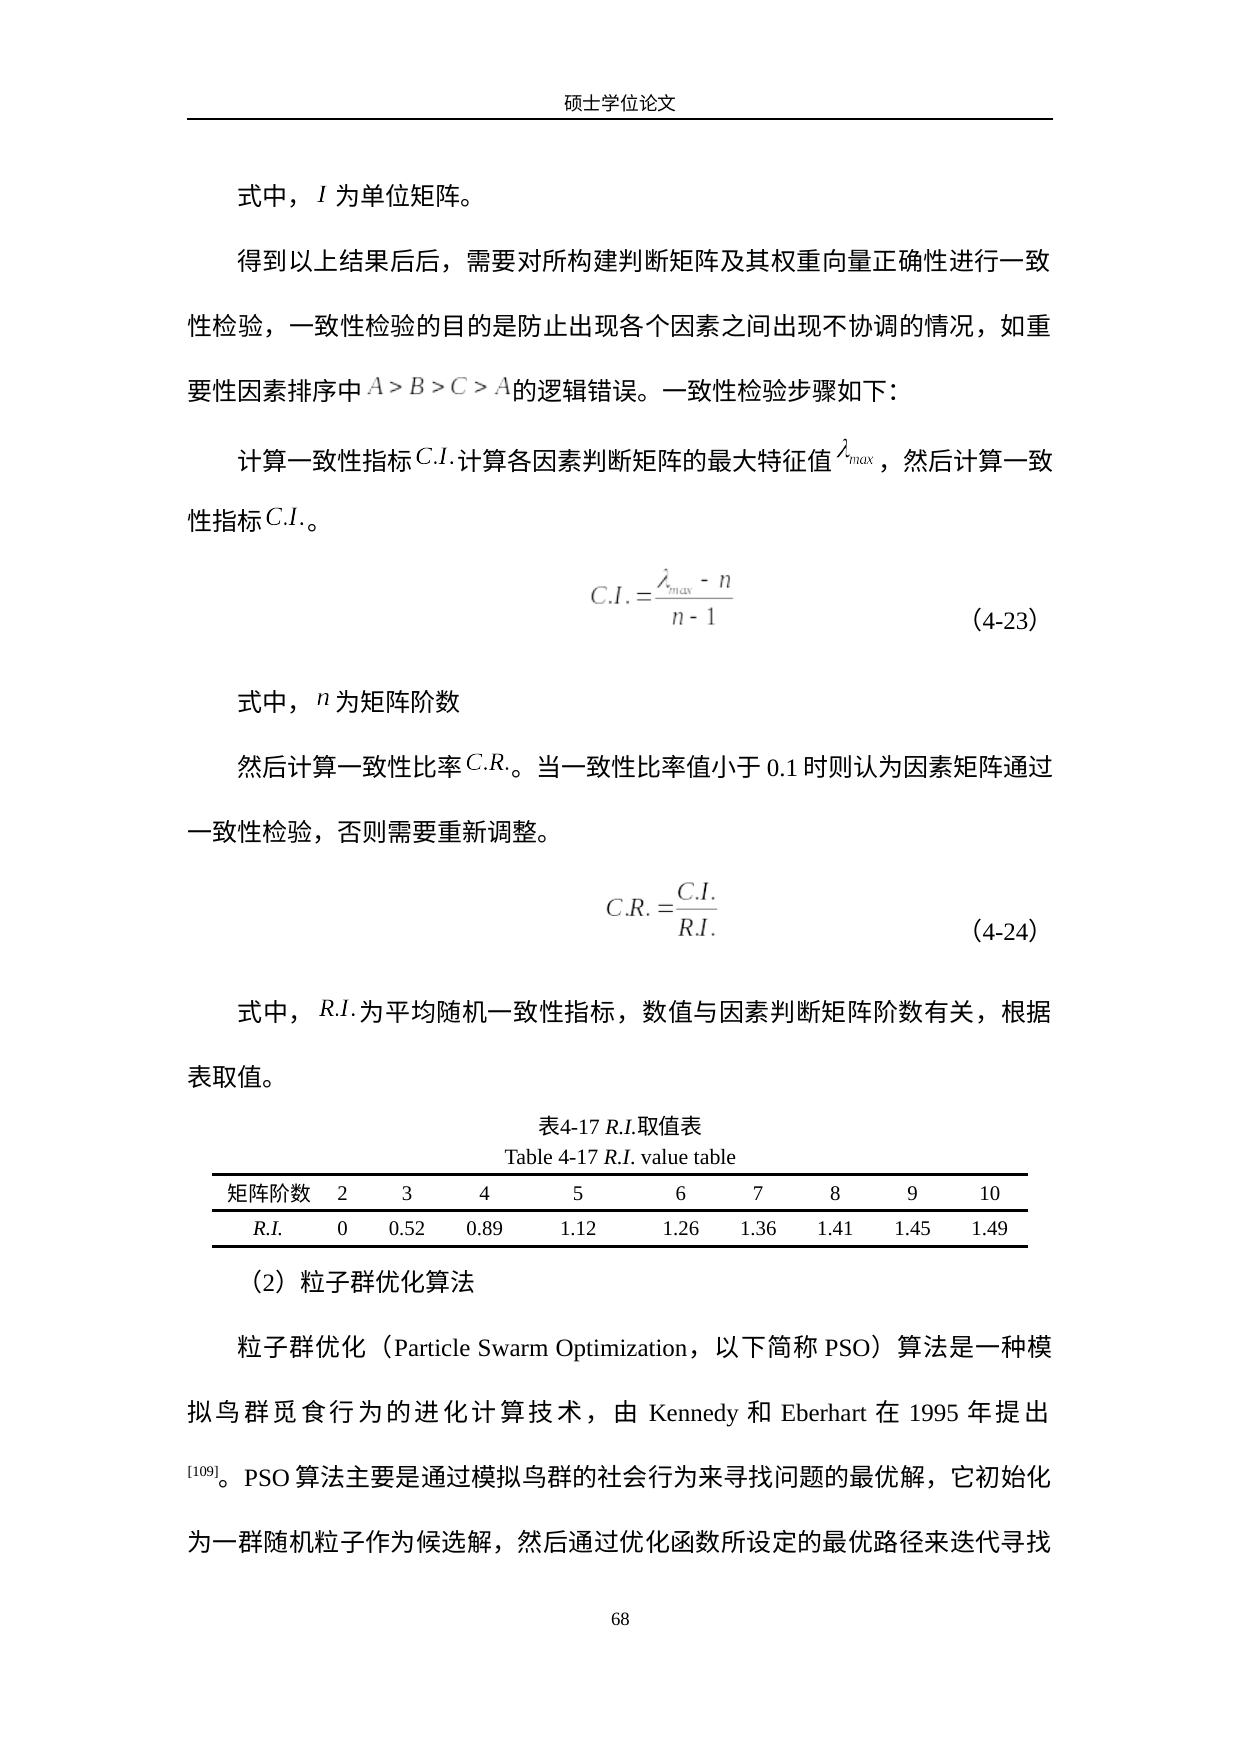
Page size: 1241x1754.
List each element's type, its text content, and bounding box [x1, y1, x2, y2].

text 得到以上结果后后，需要对所构建判断矩阵及其权重向量正确性进行一致性检验，一致性检验的目的是防止出现各个因素之间出现不协调的情况，如重要性因素排序中的逻辑错误。一致性检验步骤如下： [187, 227, 1053, 422]
text 式中，为平均随机一致性指标，数值与因素判断矩阵阶数有关，根据表取值。 [187, 978, 1053, 1108]
table_cell 1.45 [874, 1212, 951, 1244]
table_cell 1.12 [514, 1212, 642, 1244]
table_header 8 [796, 1176, 874, 1209]
table_header 10 [951, 1176, 1028, 1209]
table_header 6 [642, 1176, 719, 1209]
table_header 矩阵阶数 [212, 1176, 326, 1209]
table_cell 1.36 [719, 1212, 796, 1244]
text 式中，为单位矩阵。 [187, 162, 1053, 227]
table_cell 0.89 [455, 1212, 514, 1244]
text 式中，为矩阵阶数 [187, 668, 1053, 733]
table_header 9 [874, 1176, 951, 1209]
table_header 2 [326, 1176, 359, 1209]
table_cell 1.41 [796, 1212, 874, 1244]
table_cell 1.49 [951, 1212, 1028, 1244]
table_cell 1.26 [642, 1212, 719, 1244]
text （2）粒子群优化算法 [187, 1248, 1053, 1313]
text 然后计算一致性比率。当一致性比率值小于0.1时则认为因素矩阵通过一致性检验，否则需要重新调整。 [187, 733, 1053, 863]
table_header 5 [514, 1176, 642, 1209]
text 计算一致性指标计算各因素判断矩阵的最大特征值，然后计算一致性指标。 [187, 422, 1053, 552]
table_cell 0.52 [359, 1212, 455, 1244]
table_header 7 [719, 1176, 796, 1209]
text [187, 1313, 1053, 1573]
table_cell R.I. [212, 1212, 326, 1244]
table_header 4 [455, 1176, 514, 1209]
table_header 3 [359, 1176, 455, 1209]
table_cell 0 [326, 1212, 359, 1244]
